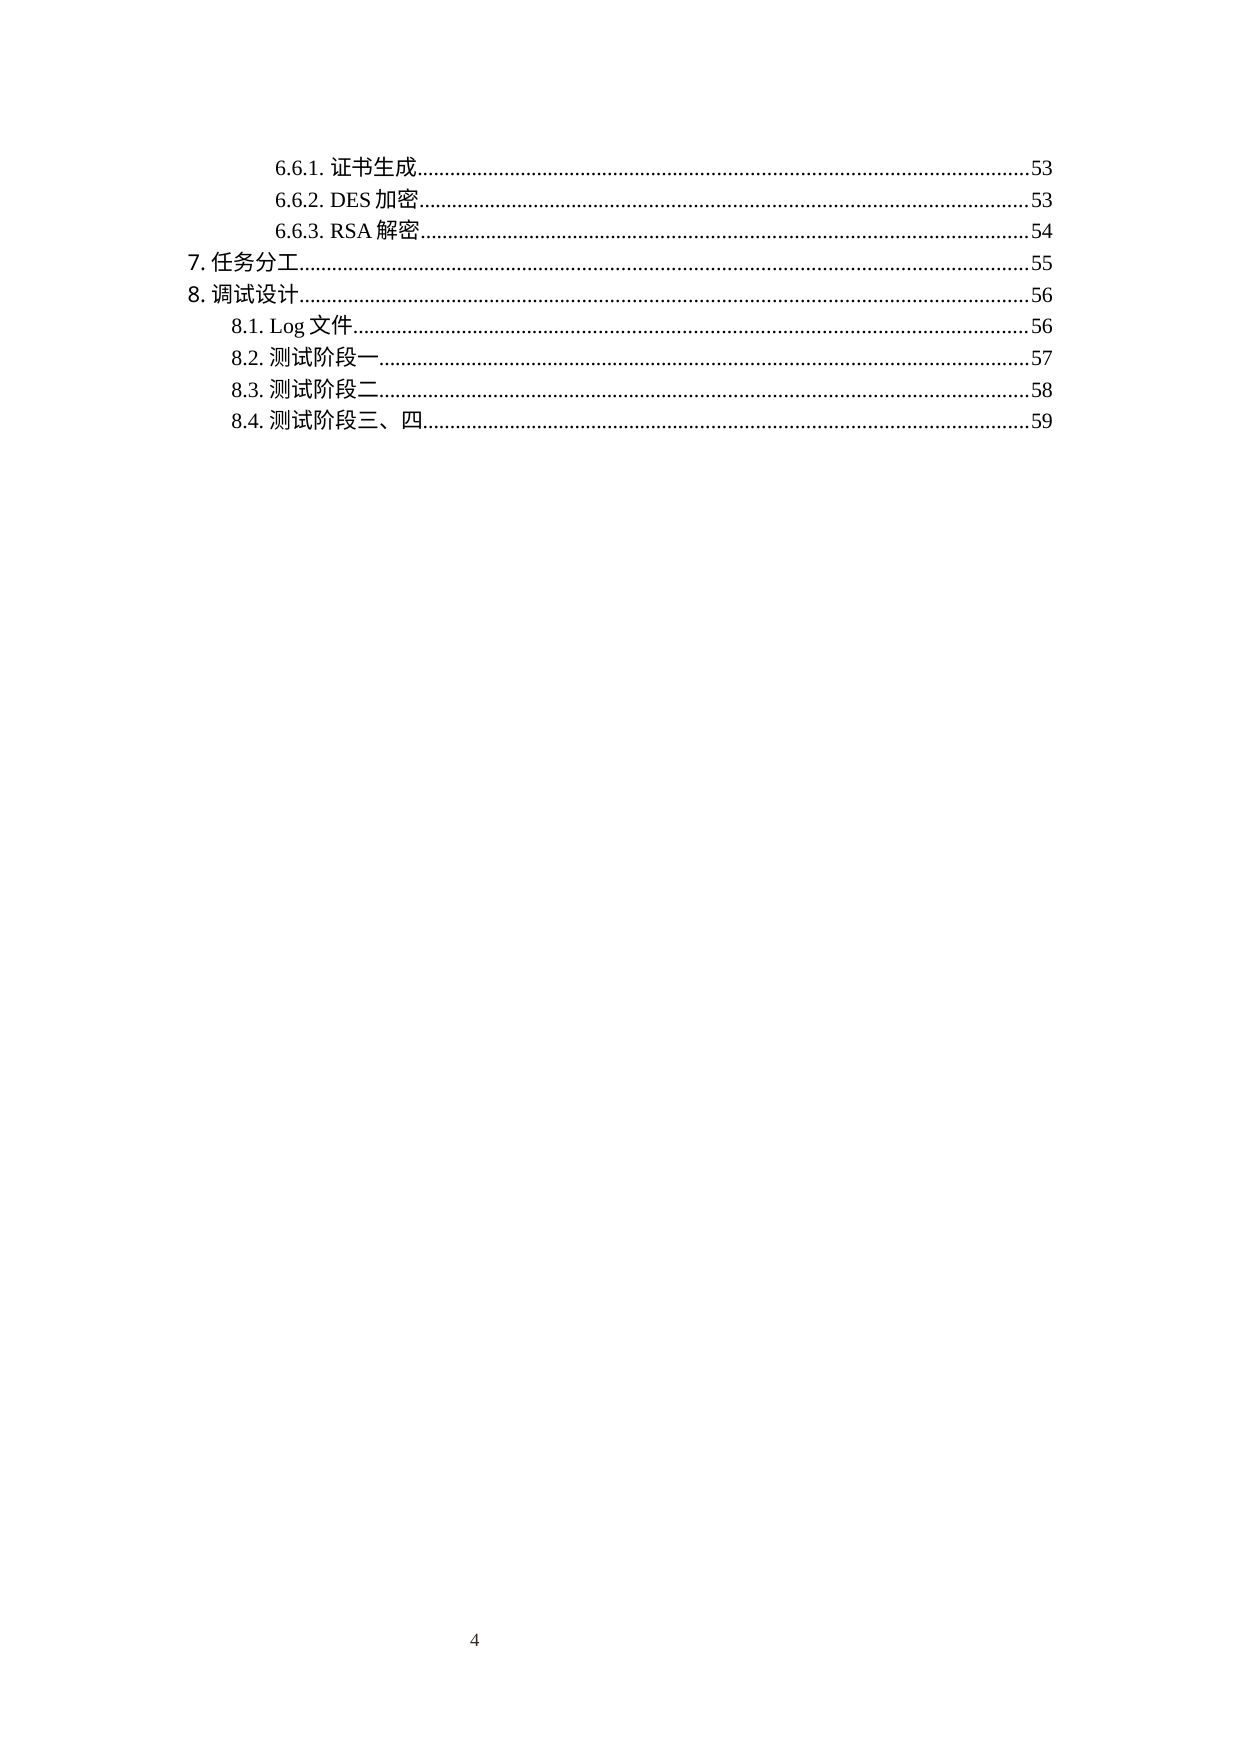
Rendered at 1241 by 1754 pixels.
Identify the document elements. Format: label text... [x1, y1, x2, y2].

text 8.2. 测试阶段一 57 [231, 340, 1053, 372]
text 8. 调试设计 56 [187, 277, 1053, 308]
text 8.3. 测试阶段二 58 [231, 372, 1053, 403]
text 7. 任务分工 55 [187, 245, 1053, 277]
text 6.6.1. 证书生成 53 [275, 150, 1053, 182]
text 8.4. 测试阶段三、四 59 [231, 403, 1053, 435]
text 6.6.2. DES加密 53 [275, 182, 1053, 213]
text 6.6.3. RSA解密 54 [275, 213, 1053, 245]
text 8.1. Log文件 56 [231, 308, 1053, 340]
